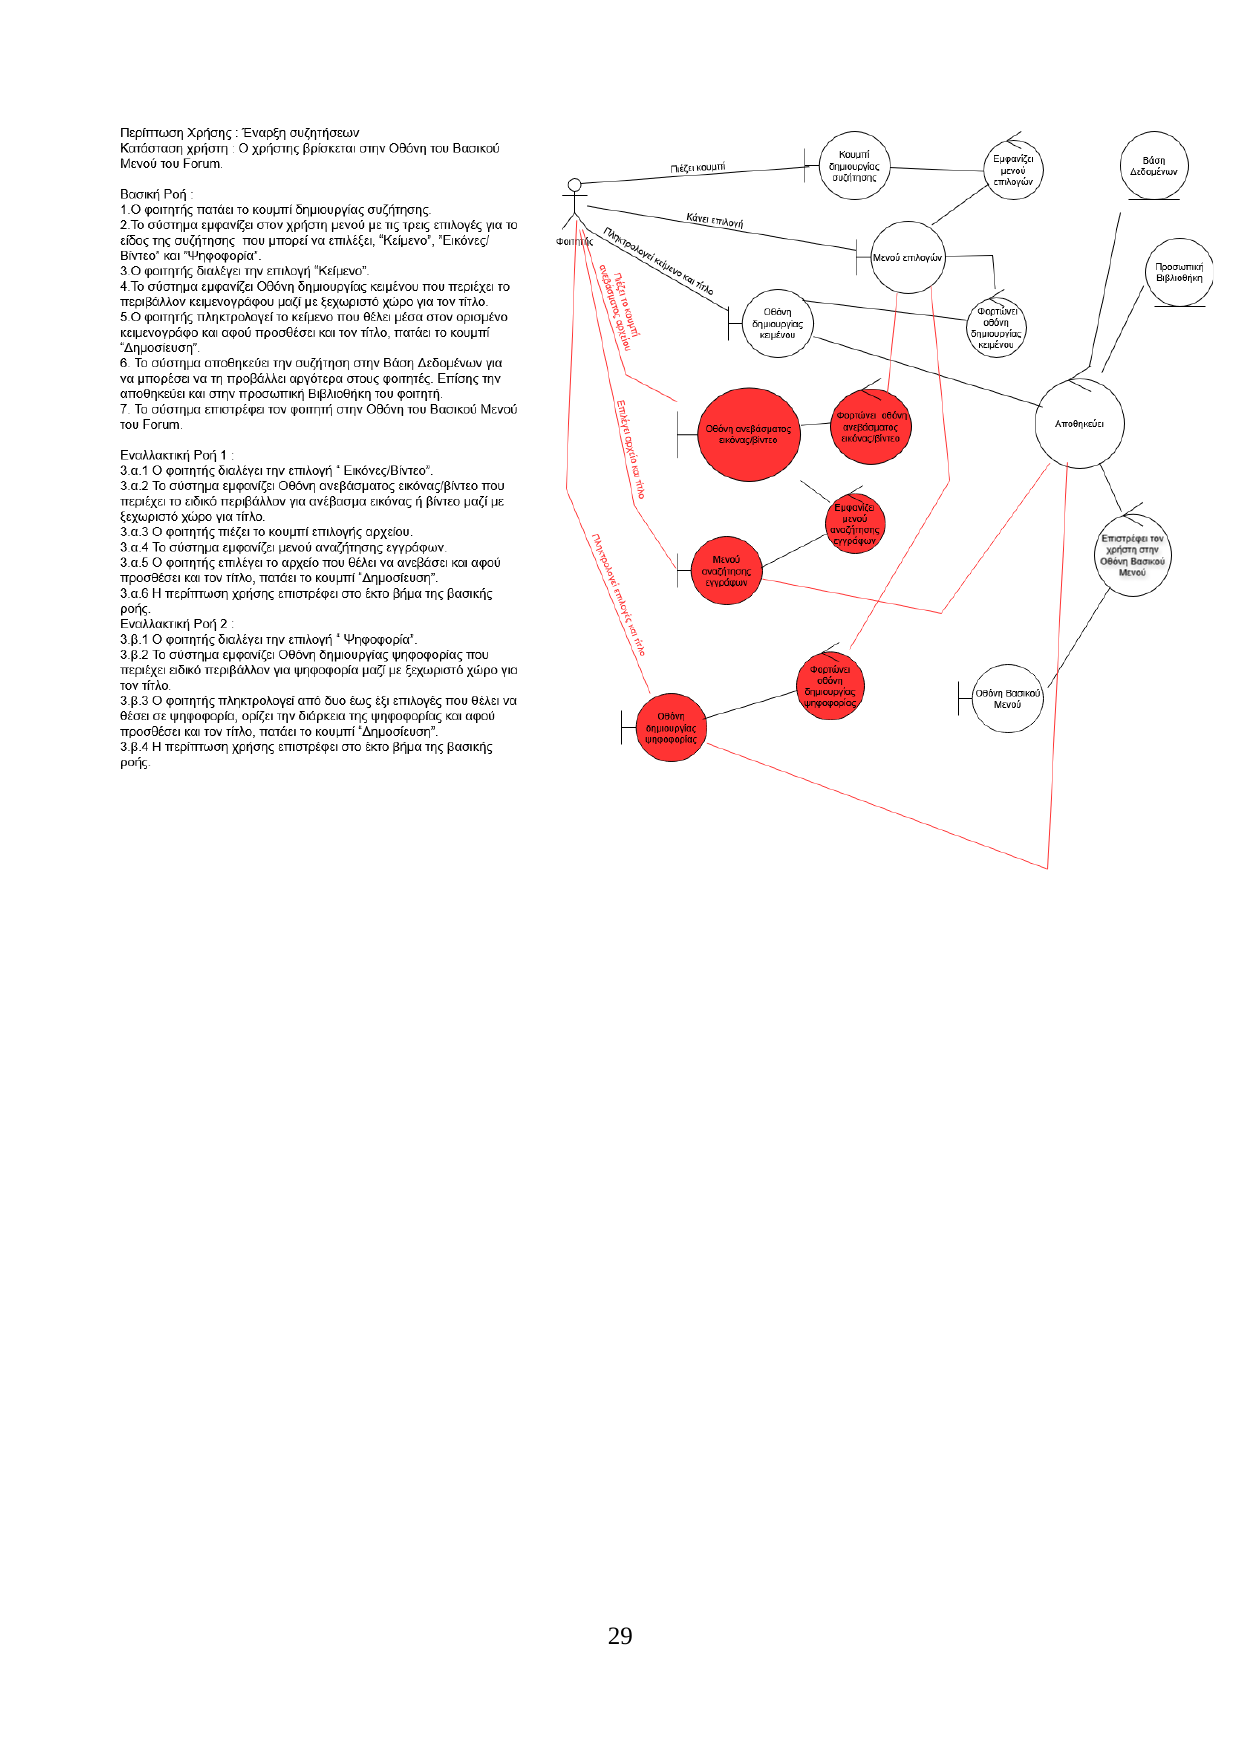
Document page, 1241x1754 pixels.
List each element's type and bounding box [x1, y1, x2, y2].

picture [118, 118, 1214, 870]
